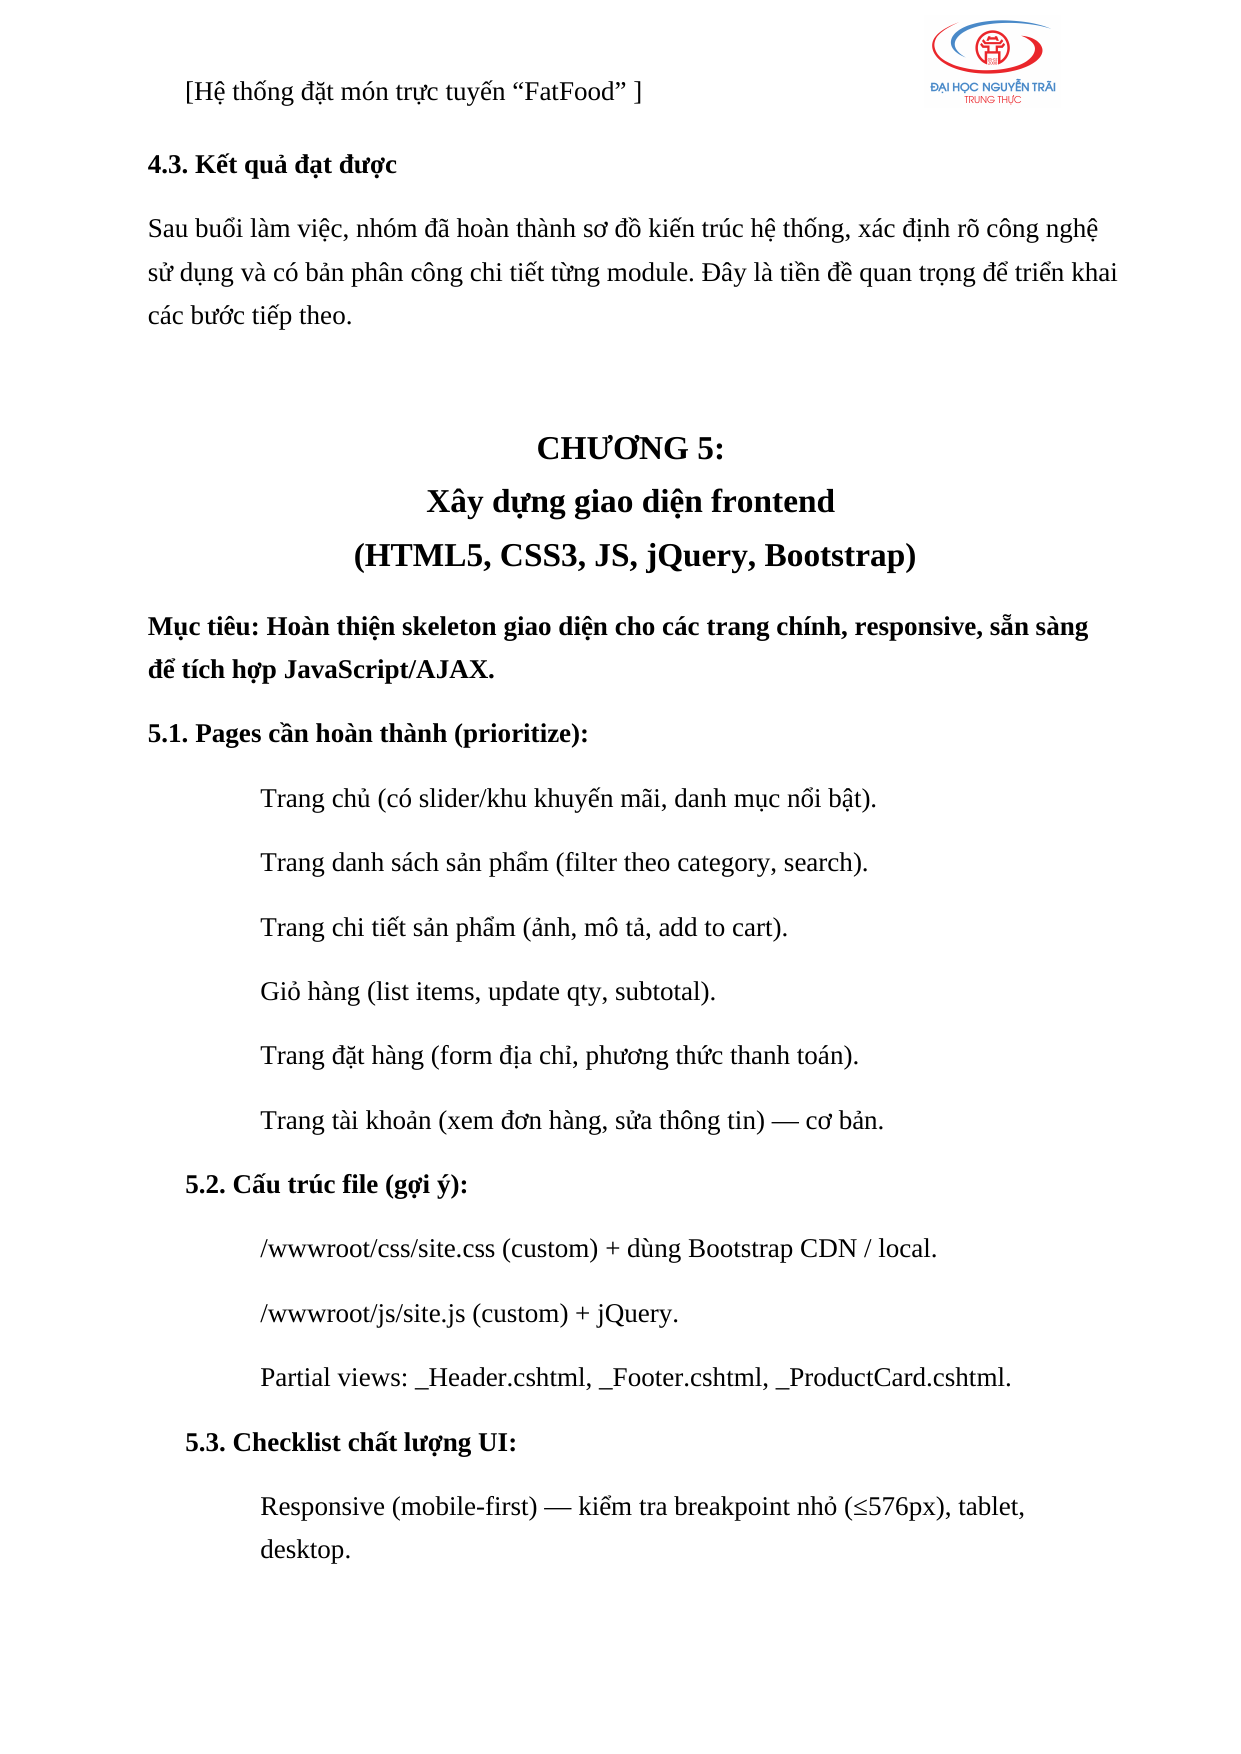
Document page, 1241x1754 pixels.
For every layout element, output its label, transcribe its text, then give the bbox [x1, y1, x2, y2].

text Mục tiêu: Hoàn thiện skeleton giao diện cho các trang chính, responsive, sẵn sàng để tích hợp JavaScript/AJAX. [148, 610, 1122, 684]
text Responsive (mobile-first) — kiểm tra breakpoint nhỏ (≤576px), tablet, desktop. [260, 1490, 1122, 1565]
text Giỏ hàng (list items, update qty, subtotal). [260, 975, 1122, 1006]
text CHƯƠNG 5: Xây dựng giao diện frontend (HTML5, CSS3, JS, jQuery, Bootstrap) [148, 428, 1122, 573]
text Trang danh sách sản phẩm (filter theo category, search). [260, 846, 1122, 877]
text /wwwroot/css/site.css (custom) + dùng Bootstrap CDN / local. [260, 1233, 1122, 1264]
text Trang tài khoản (xem đơn hàng, sửa thông tin) — cơ bản. [260, 1104, 1122, 1135]
text 5.3. Checklist chất lượng UI: [185, 1426, 1122, 1457]
text /wwwroot/js/site.js (custom) + jQuery. [260, 1297, 1122, 1328]
text Partial views: _Header.cshtml, _Footer.cshtml, _ProductCard.cshtml. [260, 1361, 1122, 1392]
text Trang đặt hàng (form địa chỉ, phương thức thanh toán). [260, 1039, 1122, 1071]
text Trang chi tiết sản phẩm (ảnh, mô tả, add to cart). [260, 911, 1122, 942]
picture [923, 15, 1062, 108]
text Trang chủ (có slider/khu khuyến mãi, danh mục nổi bật). [260, 782, 1122, 813]
text Sau buổi làm việc, nhóm đã hoàn thành sơ đồ kiến trúc hệ thống, xác định rõ công nghệ sử dụng và có bản phân công chi tiết từng module. Đây là tiền đề quan trọng để triển khai các bước tiếp theo. [148, 212, 1122, 330]
text 5.1. Pages cần hoàn thành (prioritize): [148, 718, 1122, 749]
text 5.2. Cấu trúc file (gợi ý): [185, 1168, 1122, 1199]
text 4.3. Kết quả đạt được [148, 148, 1122, 179]
